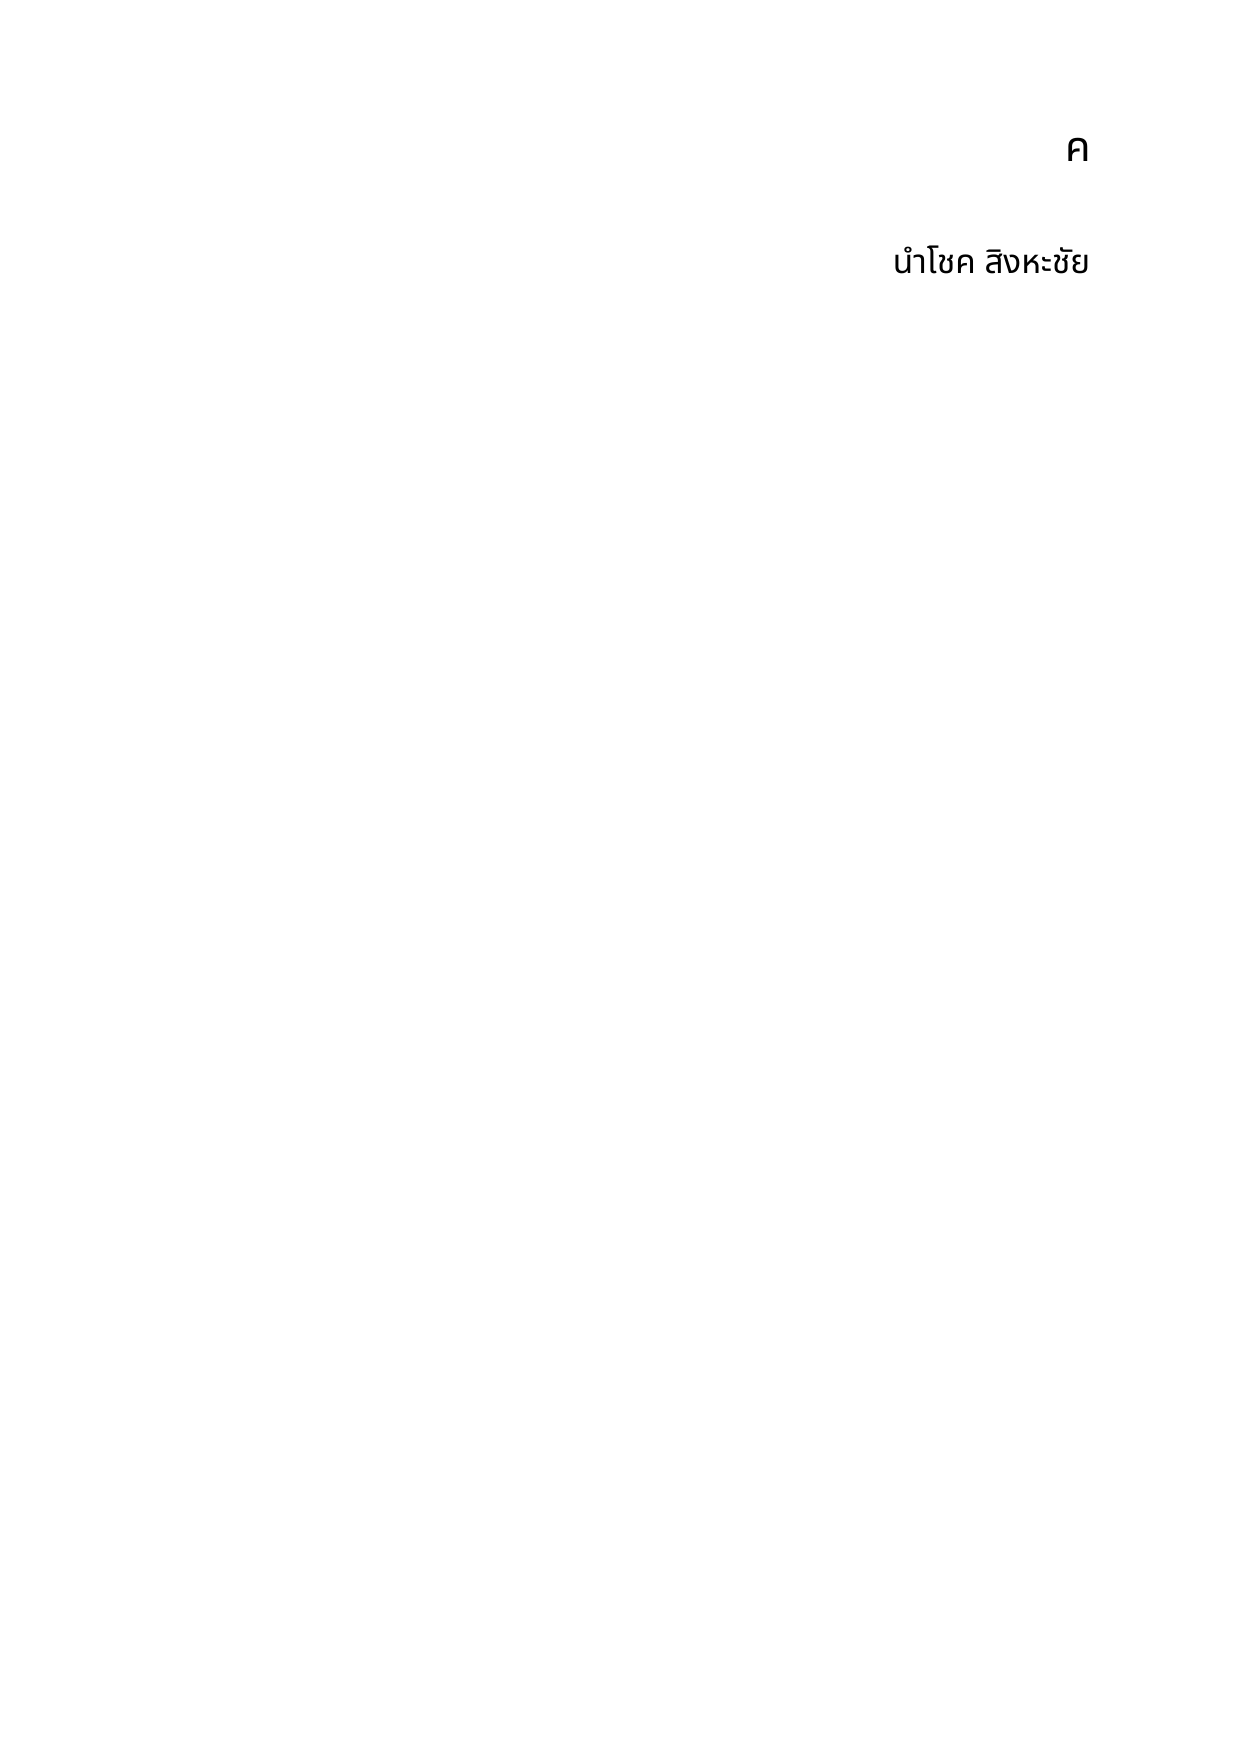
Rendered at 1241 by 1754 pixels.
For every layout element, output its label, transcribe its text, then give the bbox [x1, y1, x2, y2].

text นำโชค สิงหะชัย [225, 238, 1090, 289]
